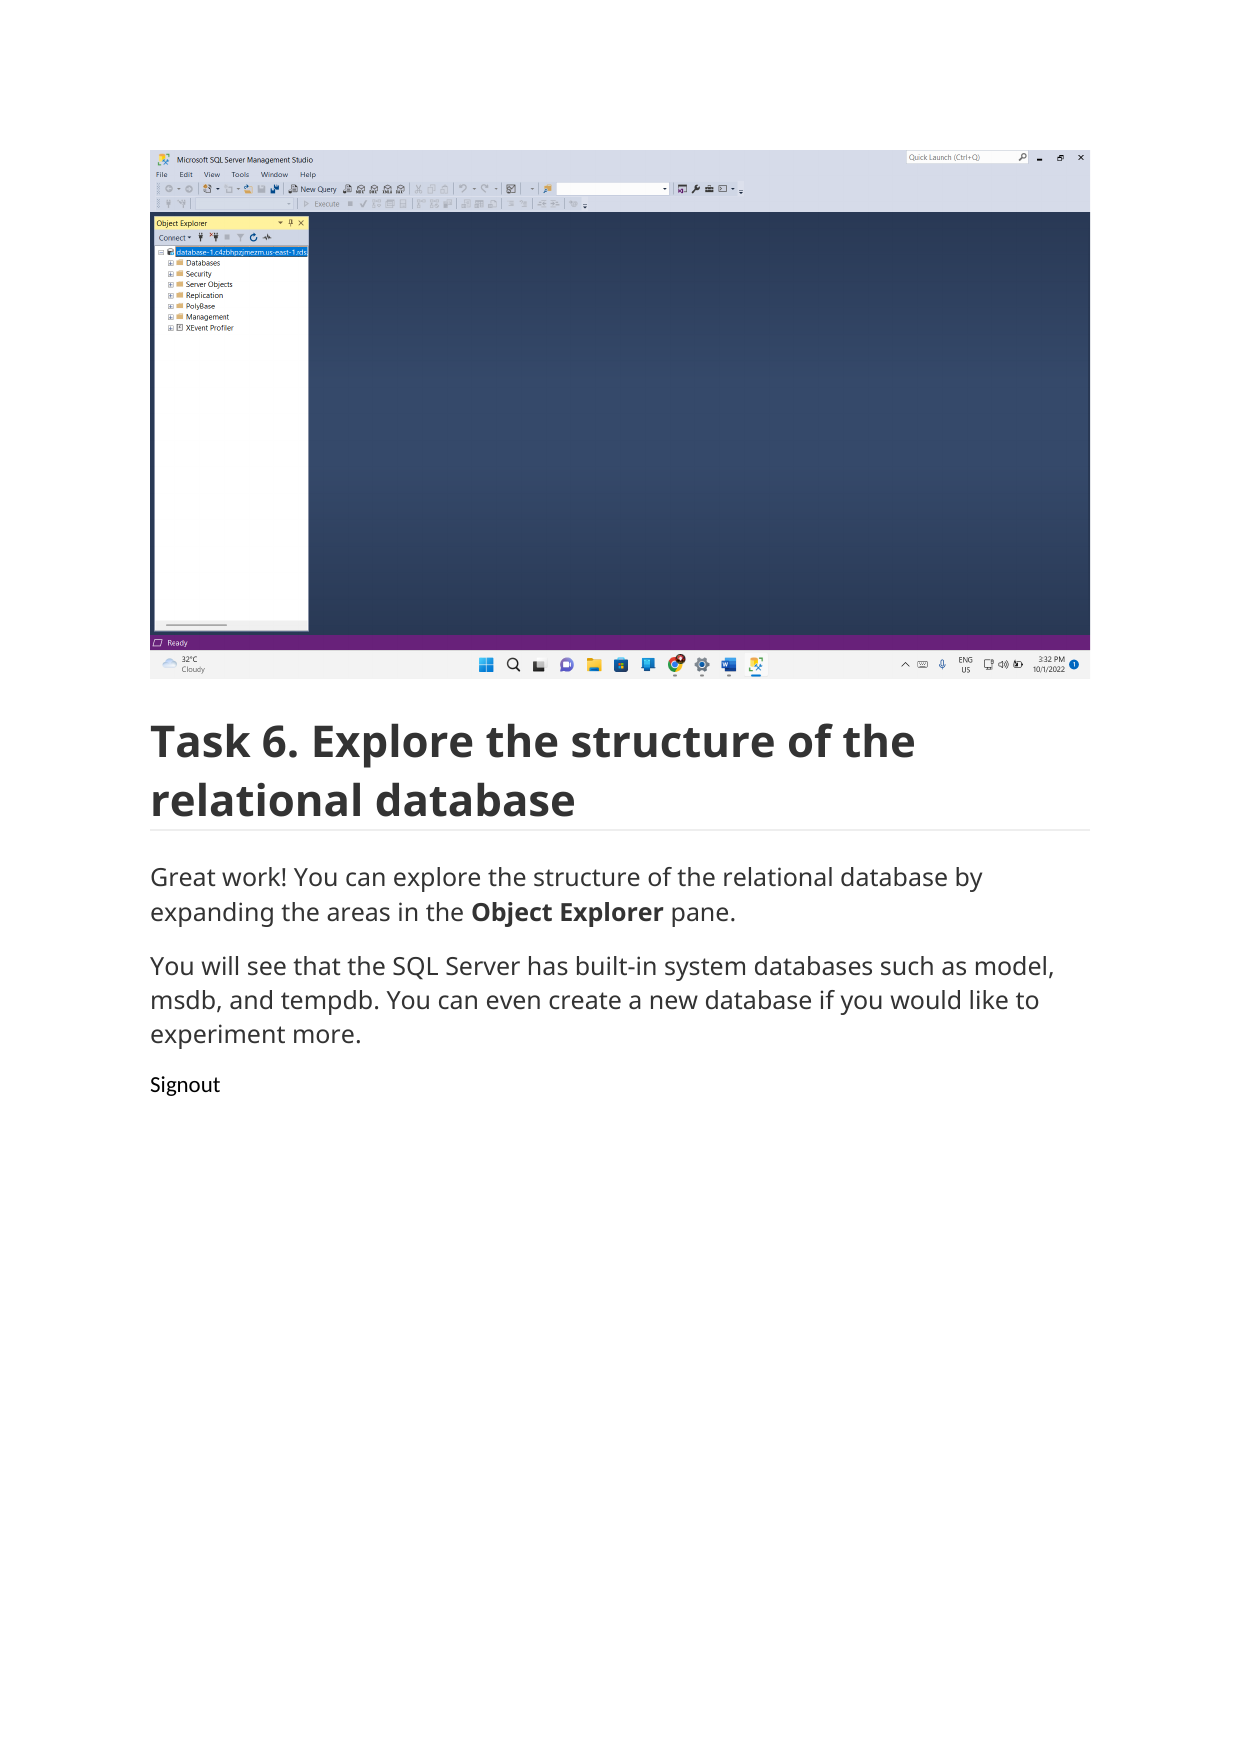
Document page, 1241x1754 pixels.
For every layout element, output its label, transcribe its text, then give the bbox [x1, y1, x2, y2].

picture [150, 150, 1091, 679]
subtitle Task 6. Explore the structure of the relational database [150, 710, 1090, 829]
text You will see that the SQL Server has built-in system databases such as model, msdb, and tempdb. You can even create a new database if you would like to experiment more. [150, 948, 1090, 1050]
text Signout [150, 1070, 1090, 1098]
text Great work! You can explore the structure of the relational database by expanding the areas in the Object Explorer pane. [150, 860, 1090, 928]
